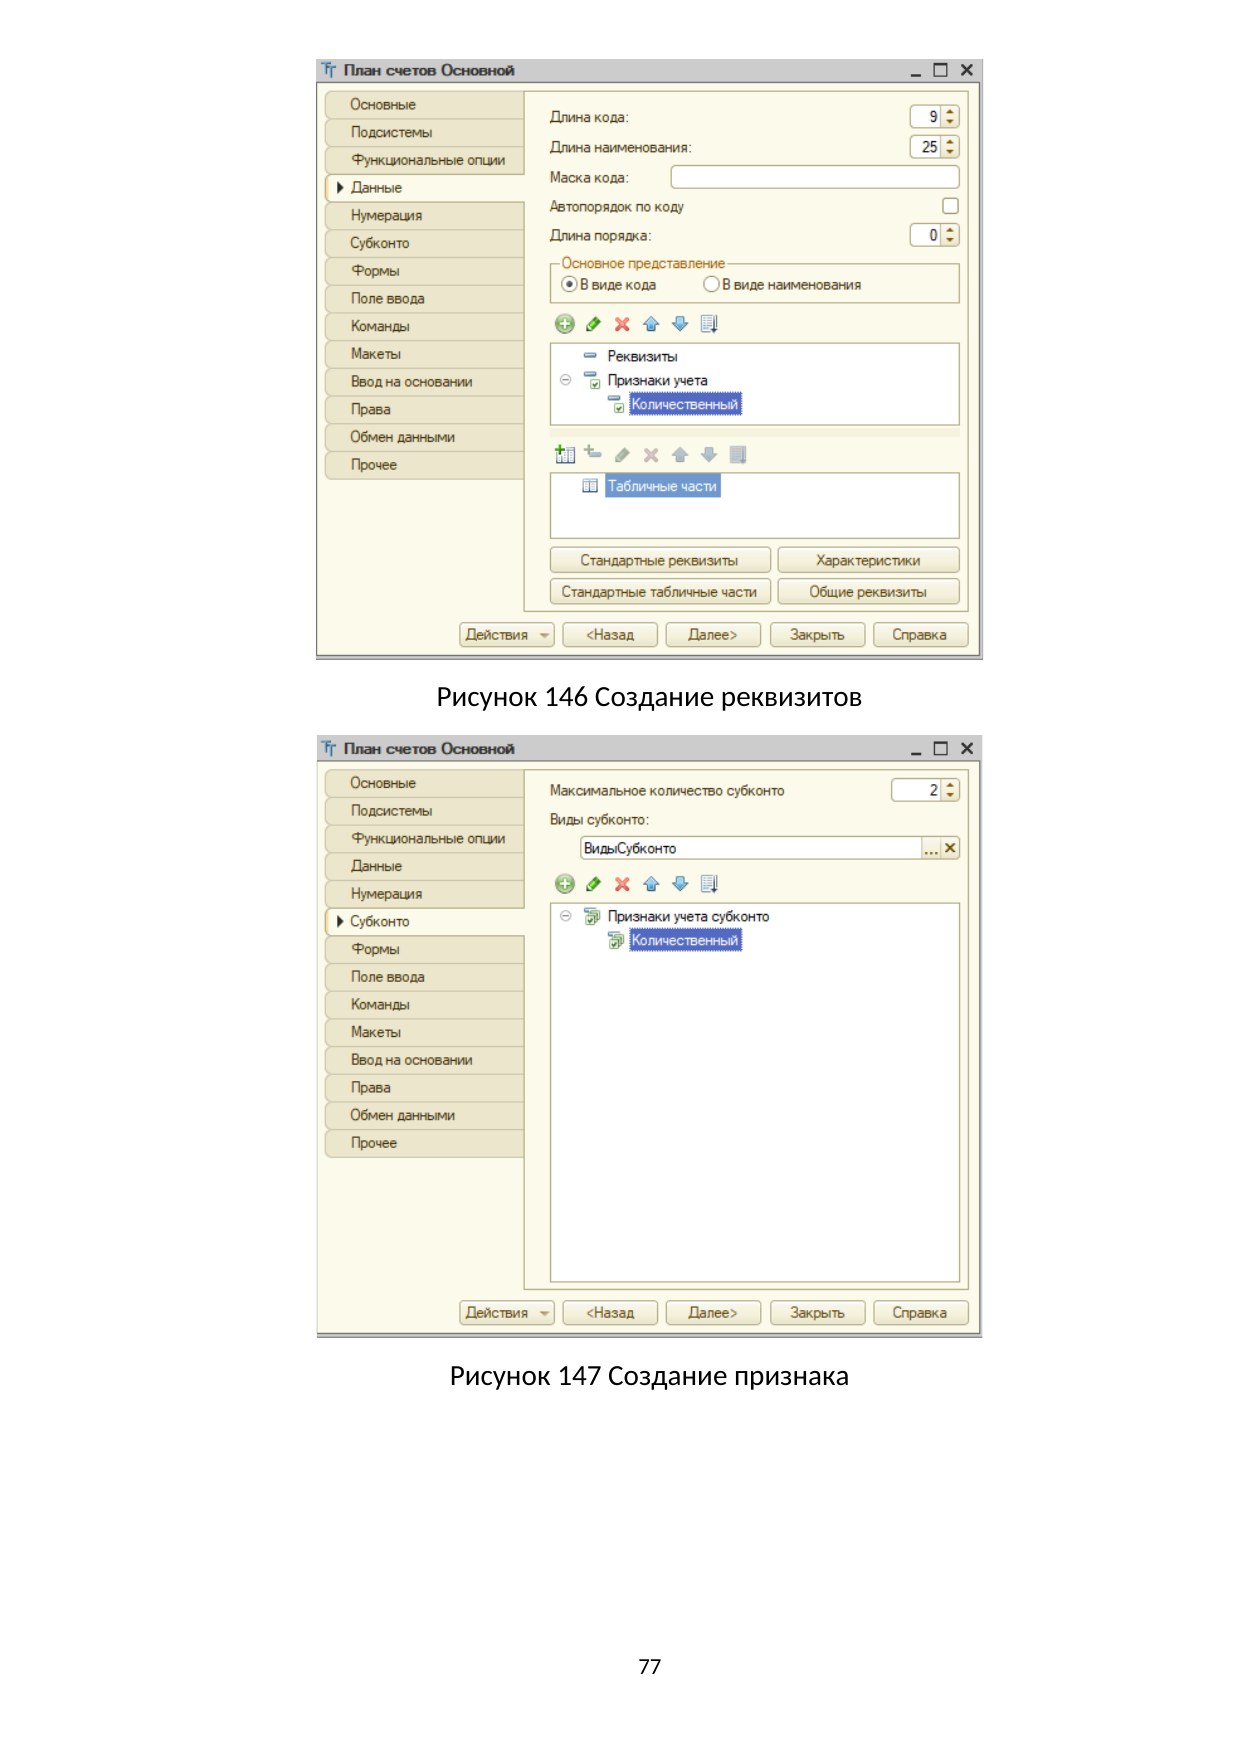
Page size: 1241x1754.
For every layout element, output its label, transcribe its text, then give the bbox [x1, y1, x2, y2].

picture [316, 59, 984, 660]
picture [316, 735, 983, 1338]
text Рисунок 146 Создание реквизитов [118, 678, 1181, 714]
text Рисунок 147 Создание признака [118, 1357, 1181, 1392]
